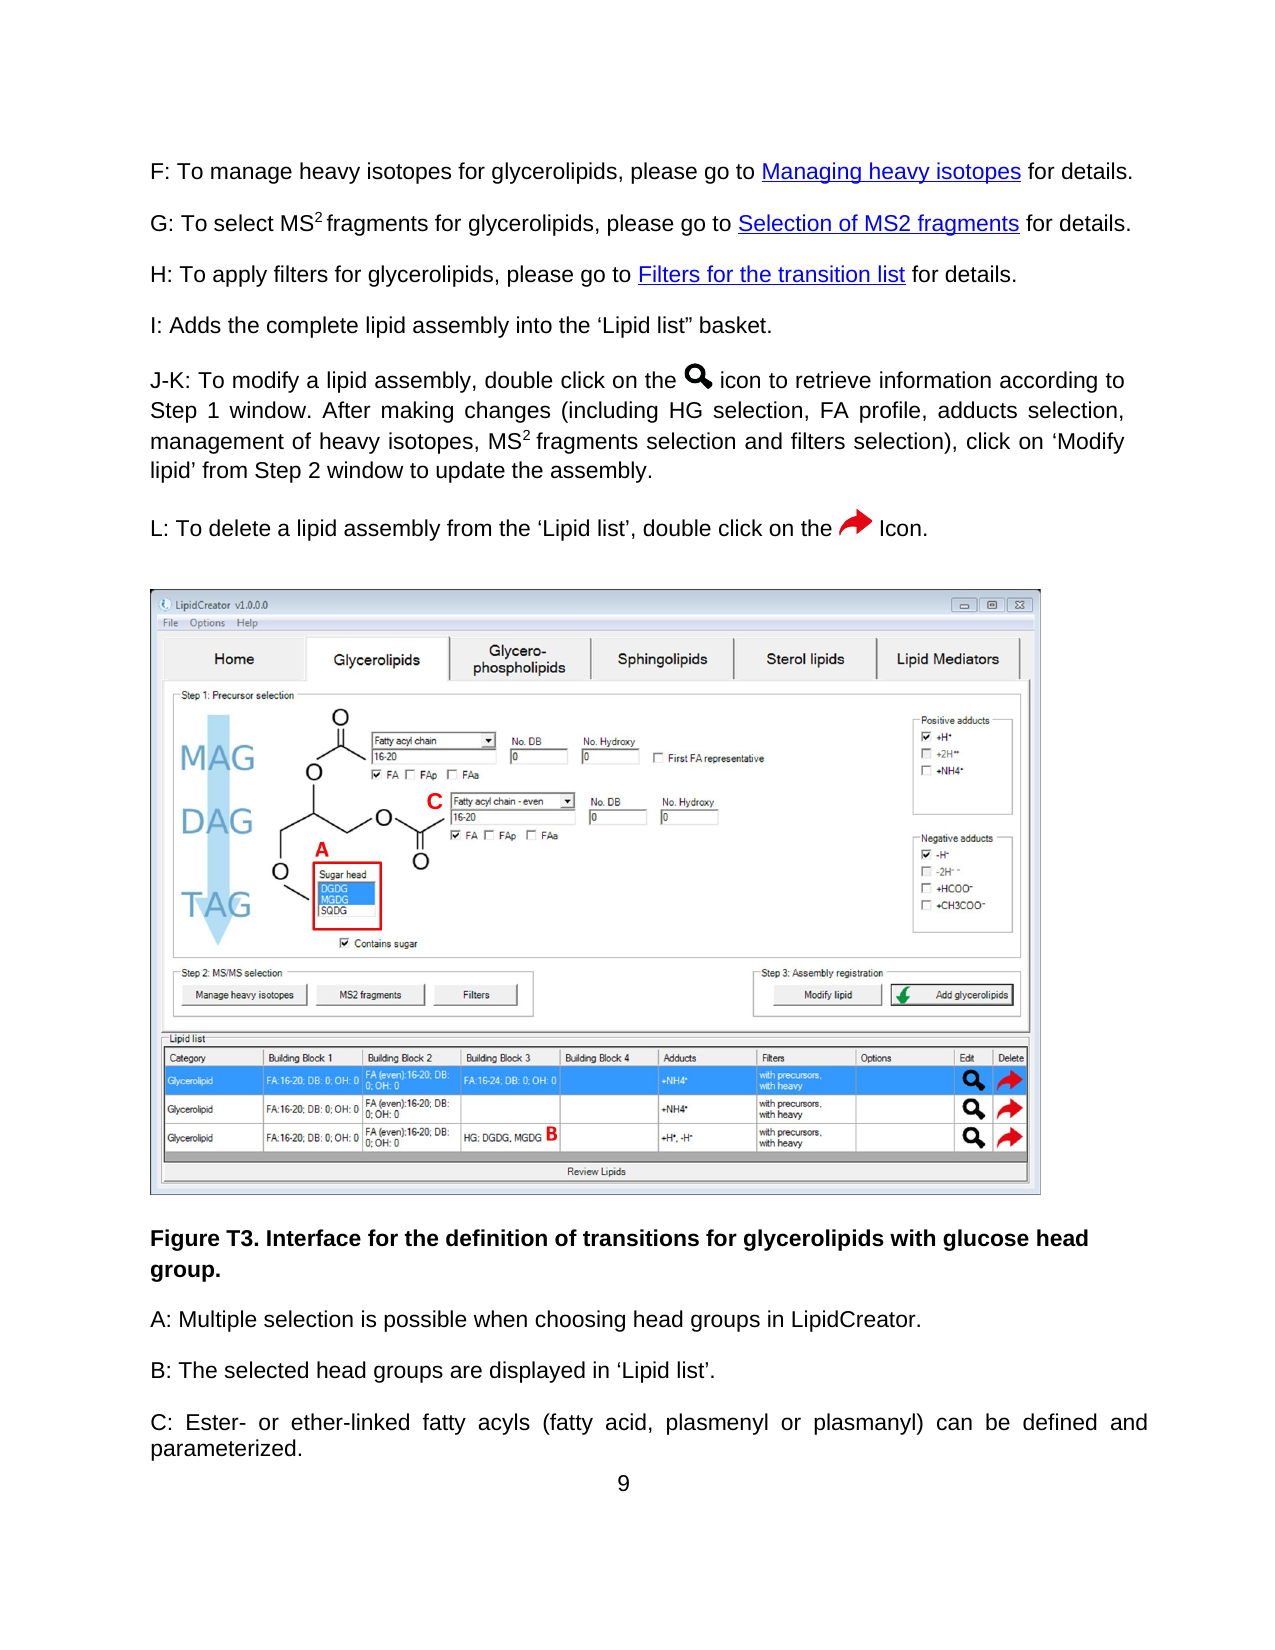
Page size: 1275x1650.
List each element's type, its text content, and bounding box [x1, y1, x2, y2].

text F: To manage heavy isotopes for glycerolipids, please go to Managing heavy isotopes for details. [150, 158, 1150, 184]
picture [684, 363, 713, 389]
text J-K: To modify a lipid assembly, double click on the icon to retrieve information according to Step 1 window. After making changes (including HG selection, FA profile, adducts selection, management of heavy isotopes, MS2 fragments selection and filters selection), click on ‘Modify lipid’ from Step 2 window to update the assembly. [150, 363, 1125, 484]
picture [839, 508, 873, 536]
text G: To select MS2 fragments for glycerolipids, please go to Selection of MS2 fragments for details. [150, 209, 1150, 236]
subtitle Figure T3. Interface for the definition of transitions for glycerolipids with glucose head group. [150, 1225, 1150, 1282]
text L: To delete a lipid assembly from the ‘Lipid list’, double click on the Icon. [150, 509, 1150, 541]
text I: Adds the complete lipid assembly into the ‘Lipid list” basket. [150, 312, 1150, 338]
text H: To apply filters for glycerolipids, please go to Filters for the transition list for details. [150, 261, 1150, 287]
text C: Ester- or ether-linked fatty acyls (fatty acid, plasmenyl or plasmanyl) can be defined and parameterized. [150, 1408, 1150, 1461]
picture [150, 589, 1041, 1195]
text A: Multiple selection is possible when choosing head groups in LipidCreator. B: The selected head groups are displayed in ‘Lipid list’. [150, 1306, 924, 1384]
